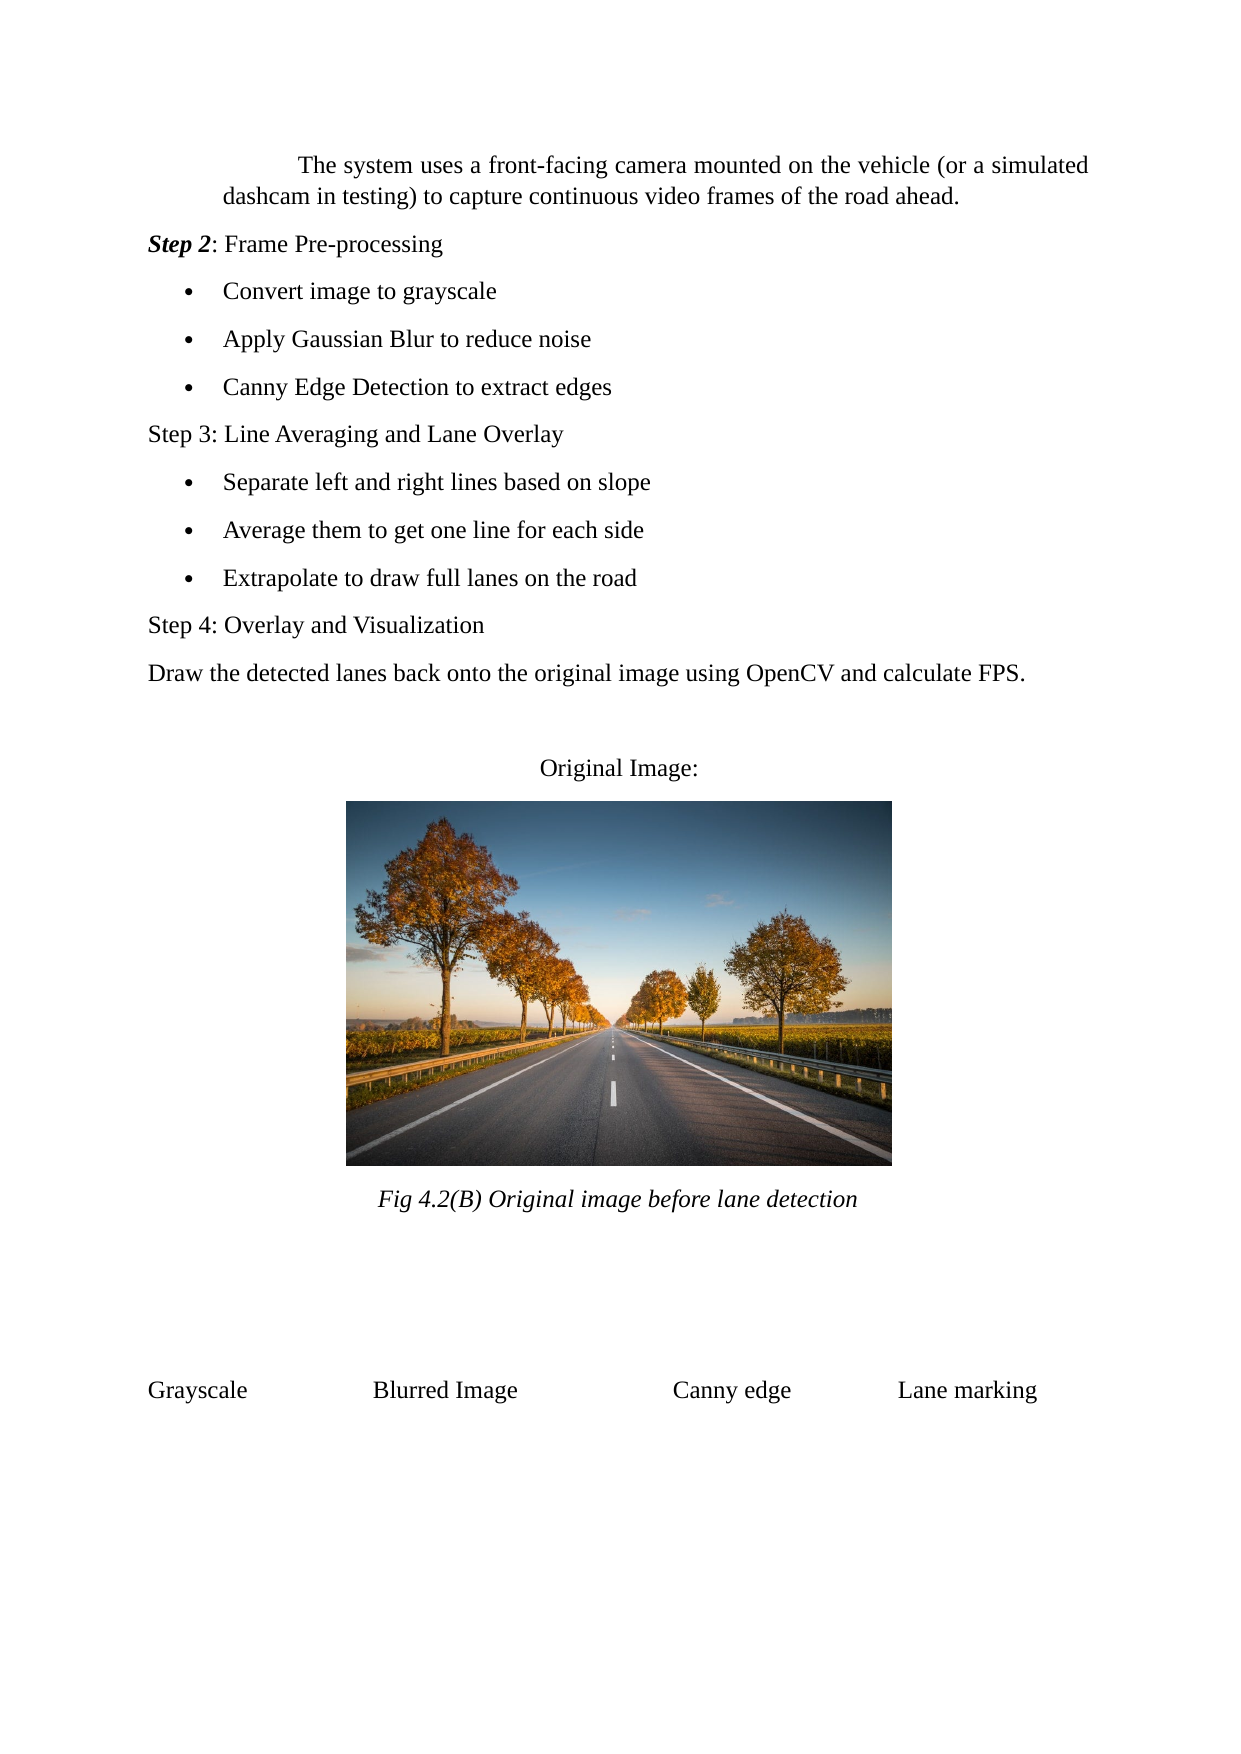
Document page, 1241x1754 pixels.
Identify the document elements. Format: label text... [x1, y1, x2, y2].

text Step 3: Line Averaging and Lane Overlay [148, 419, 1090, 448]
text Draw the detected lanes back onto the original image using OpenCV and calculate FPS. [148, 658, 1090, 687]
list Extrapolate to draw full lanes on the road [185, 563, 1090, 591]
text Step 2: Frame Pre-processing [148, 229, 1090, 257]
text Original Image: [148, 753, 1090, 782]
list Apply Gaussian Blur to reduce noise [185, 324, 1090, 353]
list Convert image to grayscale [185, 276, 1090, 305]
picture [346, 801, 892, 1166]
text The system uses a front-facing camera mounted on the vehicle (or a simulated dashcam in testing) to capture continuous video frames of the road ahead. [223, 150, 1090, 210]
text Grayscale Blurred Image Canny edge Lane marking [148, 1375, 1090, 1403]
list Canny Edge Detection to extract edges [185, 372, 1090, 401]
list Average them to get one line for each side [185, 515, 1090, 544]
list Separate left and right lines based on slope [185, 467, 1090, 496]
text Step 4: Overlay and Visualization [148, 610, 1090, 639]
text Fig 4.2(B) Original image before lane detection [148, 1184, 1090, 1213]
